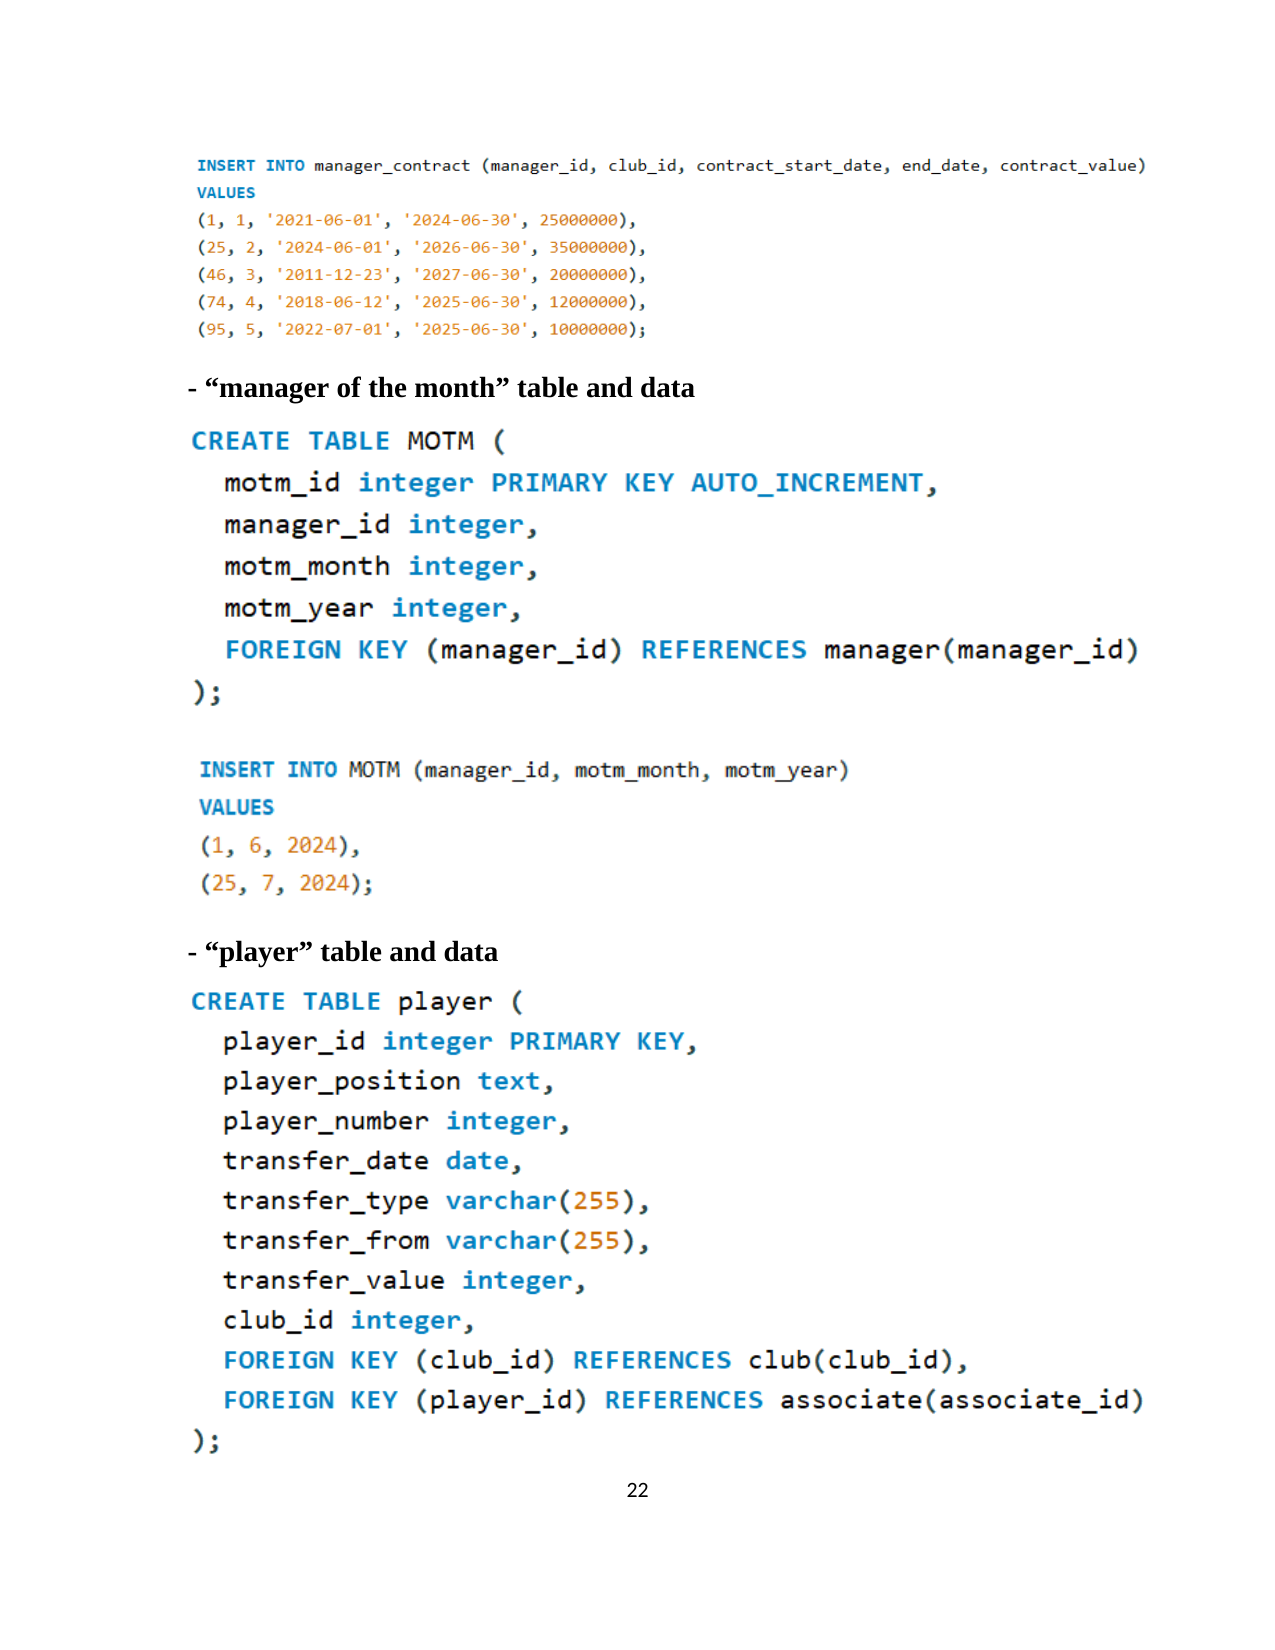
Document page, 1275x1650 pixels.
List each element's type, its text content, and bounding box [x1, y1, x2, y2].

text - “player” table and data [187, 934, 1125, 967]
picture [187, 150, 1163, 351]
text - “manager of the month” table and data [187, 370, 1125, 403]
picture [187, 749, 866, 916]
picture [187, 986, 1163, 1471]
picture [187, 422, 1163, 731]
